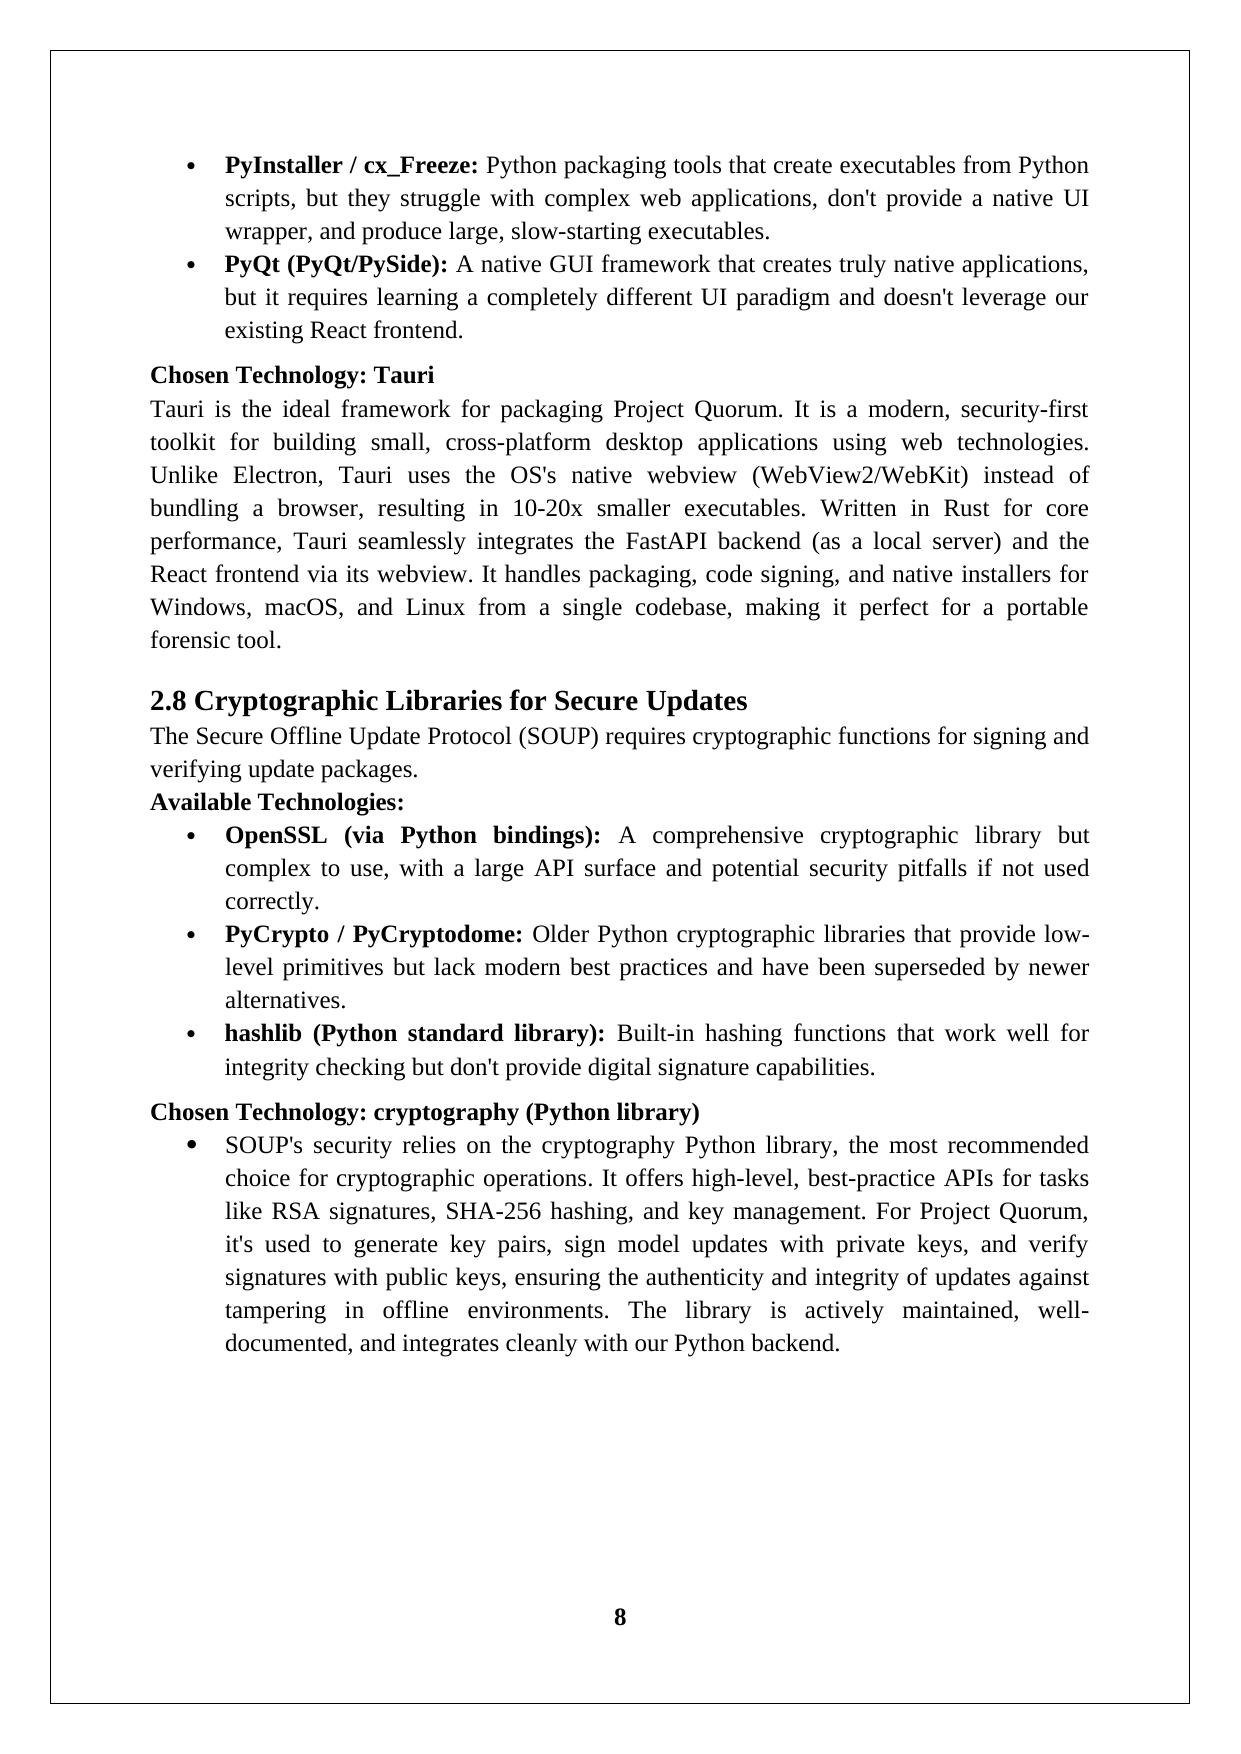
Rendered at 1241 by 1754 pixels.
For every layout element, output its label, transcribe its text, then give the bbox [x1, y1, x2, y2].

list OpenSSL (via Python bindings): A comprehensive cryptographic library but complex to use, with a large API surface and potential security pitfalls if not used correctly. [187, 820, 1090, 915]
text Chosen Technology: cryptography (Python library) [150, 1097, 1090, 1126]
list PyInstaller / cx_Freeze: Python packaging tools that create executables from Python scripts, but they struggle with complex web applications, don't provide a native UI wrapper, and produce large, slow-starting executables. [187, 150, 1090, 245]
list SOUP's security relies on the cryptography Python library, the most recommended choice for cryptographic operations. It offers high-level, best-practice APIs for tasks like RSA signatures, SHA-256 hashing, and key management. For Project Quorum, it's used to generate key pairs, sign model updates with private keys, and verify signatures with public keys, ensuring the authenticity and integrity of updates against tampering in offline environments. The library is actively maintained, well-documented, and integrates cleanly with our Python backend. [187, 1130, 1090, 1357]
list hashlib (Python standard library): Built-in hashing functions that work well for integrity checking but don't provide digital signature capabilities. [187, 1018, 1090, 1080]
list PyQt (PyQt/PySide): A native GUI framework that creates truly native applications, but it requires learning a completely different UI paradigm and doesn't leverage our existing React frontend. [187, 249, 1090, 344]
text The Secure Offline Update Protocol (SOUP) requires cryptographic functions for signing and verifying update packages. [150, 721, 1090, 783]
text Available Technologies: [150, 787, 1090, 816]
text Chosen Technology: Tauri [150, 361, 1090, 389]
list PyCrypto / PyCryptodome: Older Python cryptographic libraries that provide low-level primitives but lack modern best practices and have been superseded by newer alternatives. [187, 919, 1090, 1014]
text 2.8 Cryptographic Libraries for Secure Updates [150, 683, 1090, 716]
text Tauri is the ideal framework for packaging Project Quorum. It is a modern, security-first toolkit for building small, cross-platform desktop applications using web technologies. Unlike Electron, Tauri uses the OS's native webview (WebView2/WebKit) instead of bundling a browser, resulting in 10-20x smaller executables. Written in Rust for core performance, Tauri seamlessly integrates the FastAPI backend (as a local server) and the React frontend via its webview. It handles packaging, code signing, and native installers for Windows, macOS, and Linux from a single codebase, making it perfect for a portable forensic tool. [150, 394, 1090, 653]
